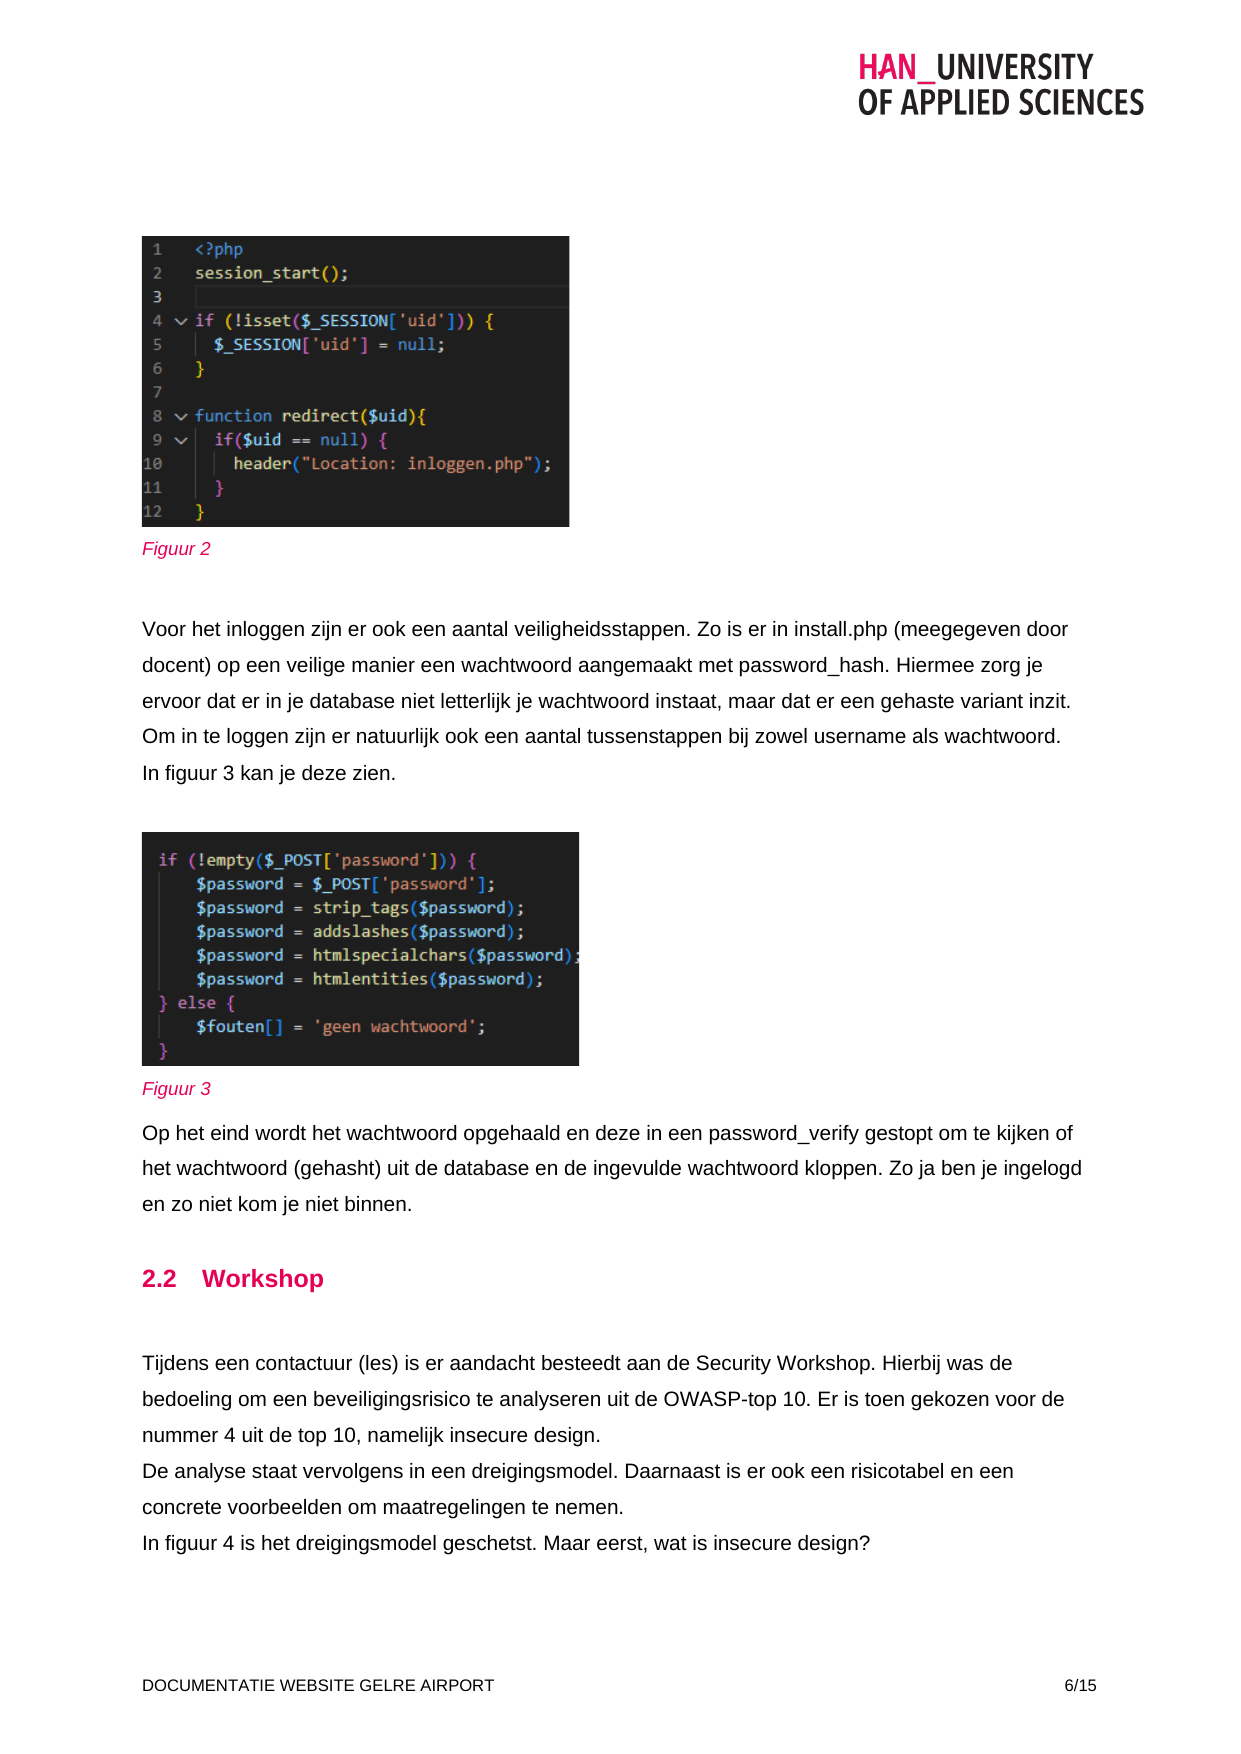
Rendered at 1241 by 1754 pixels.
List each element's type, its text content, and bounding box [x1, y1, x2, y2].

text In figuur 3 kan je deze zien. [142, 760, 1098, 784]
text Op het eind wordt het wachtwoord opgehaald en deze in een password_verify gestopt om te kijken of het wachtwoord (gehasht) uit de database en de ingevulde wachtwoord kloppen. Zo ja ben je ingelogd en zo niet kom je niet binnen. [142, 1120, 1098, 1216]
picture [141, 236, 570, 527]
text In figuur 4 is het dreigingsmodel geschetst. Maar eerst, wat is insecure design? [142, 1531, 1098, 1555]
picture [141, 832, 580, 1066]
subtitle Workshop [142, 1264, 1098, 1293]
text Figuur 3 [142, 1078, 1098, 1099]
text Voor het inloggen zijn er ook een aantal veiligheidsstappen. Zo is er in install.php (meegegeven door docent) op een veilige manier een wachtwoord aangemaakt met password_hash. Hiermee zorg je ervoor dat er in je database niet letterlijk je wachtwoord instaat, maar dat er een gehaste variant inzit. [142, 617, 1098, 712]
picture [805, 0, 1198, 169]
text Figuur 2 [142, 538, 1098, 560]
text Om in te loggen zijn er natuurlijk ook een aantal tussenstappen bij zowel username als wachtwoord. [142, 724, 1098, 748]
text Tijdens een contactuur (les) is er aandacht besteedt aan de Security Workshop. Hierbij was de bedoeling om een beveiligingsrisico te analyseren uit de OWASP-top 10. Er is toen gekozen voor de nummer 4 uit de top 10, namelijk insecure design. [142, 1351, 1098, 1447]
text De analyse staat vervolgens in een dreigingsmodel. Daarnaast is er ook een risicotabel en een concrete voorbeelden om maatregelingen te nemen. [142, 1459, 1098, 1519]
